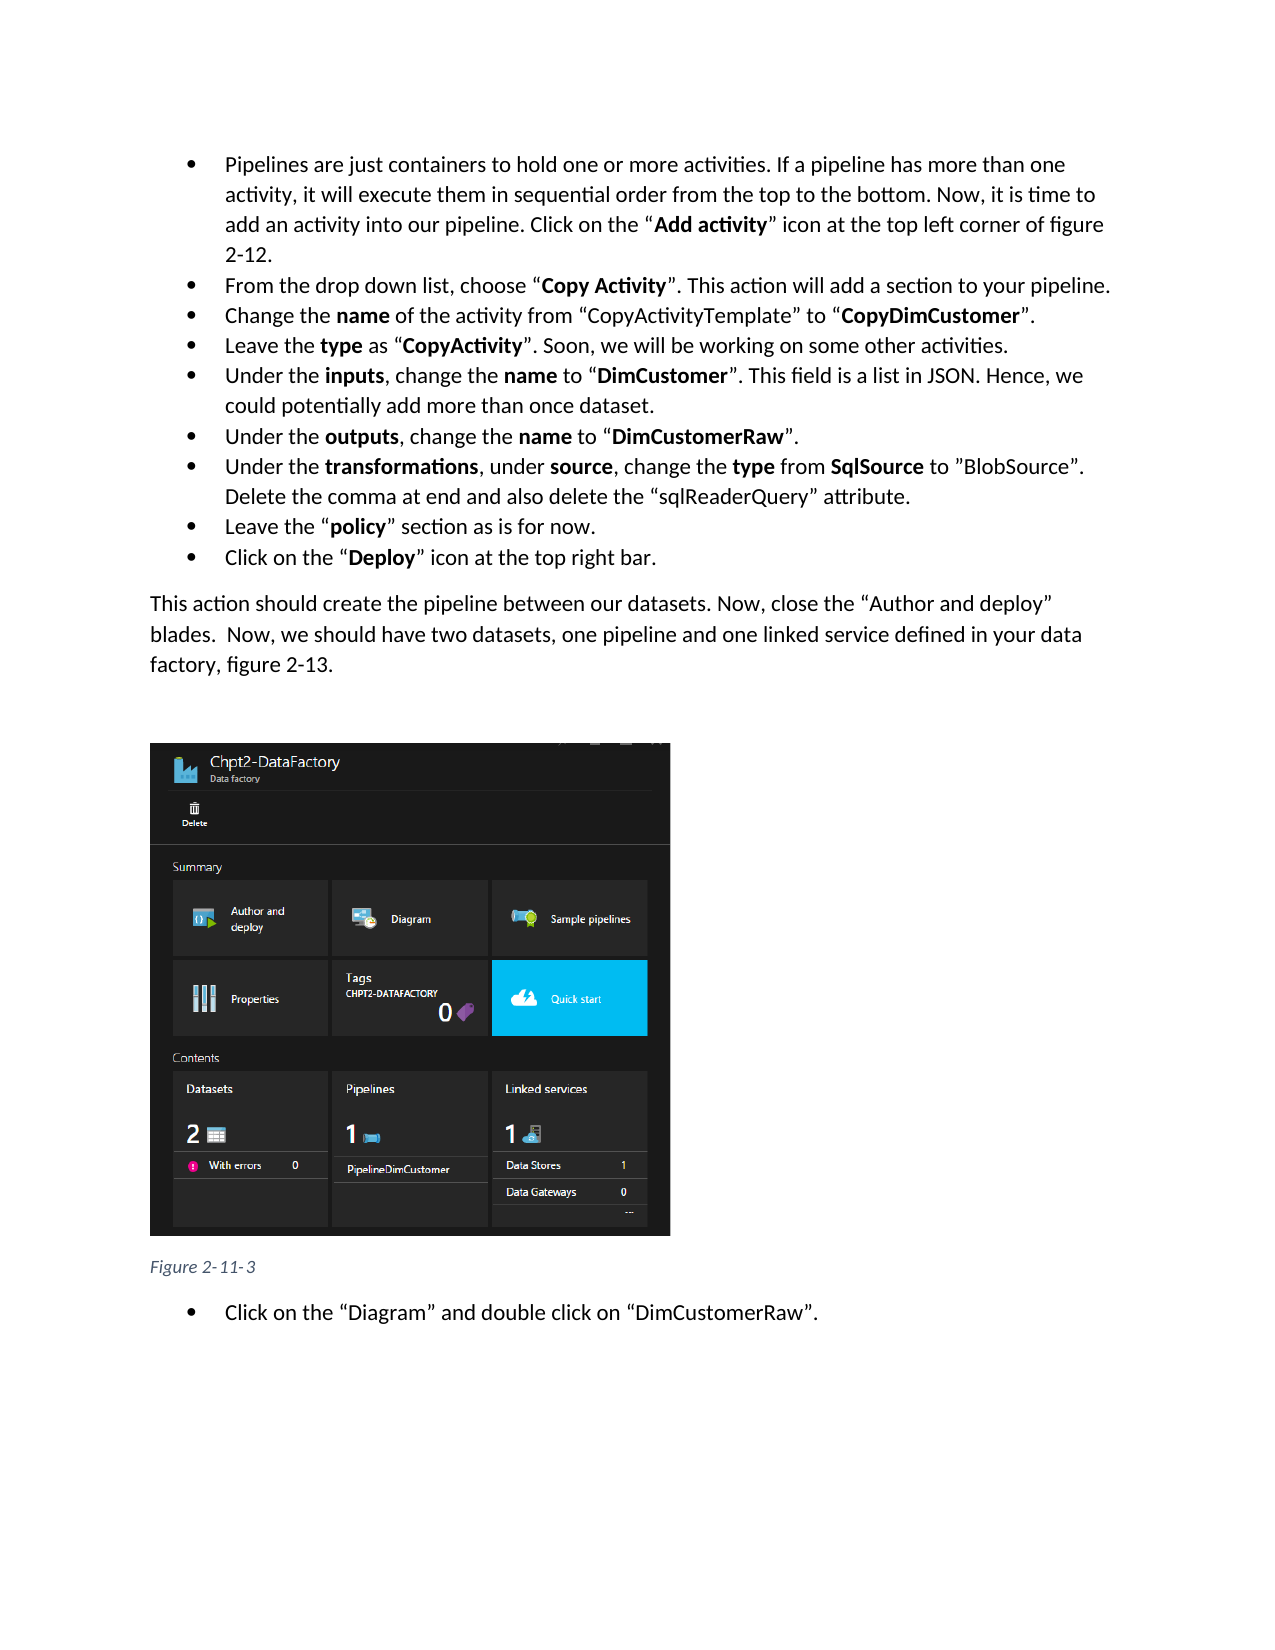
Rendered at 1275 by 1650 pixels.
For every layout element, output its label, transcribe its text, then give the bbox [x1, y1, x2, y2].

list Change the name of the activity from “CopyActivityTemplate” to “CopyDimCustomer”. [187, 301, 1125, 329]
list Pipelines are just containers to hold one or more activities. If a pipeline has more than one activity, it will execute them in sequential order from the top to the bottom. Now, it is time to add an activity into our pipeline. Click on the “Add activity” icon at the top left corner of figure 2-12. [187, 150, 1125, 269]
text Figure 2-11-3 [150, 1255, 1125, 1278]
list Leave the type as “CopyActivity”. Soon, we will be working on some other activities. [187, 331, 1125, 359]
list Leave the “policy” section as is for now. [187, 512, 1125, 541]
list From the drop down list, choose “Copy Activity”. This action will add a section to your pipeline. [187, 271, 1125, 299]
list Click on the “Deploy” icon at the top right bar. [187, 543, 1125, 571]
picture [150, 743, 671, 1236]
list Click on the “Diagram” and double click on “DimCustomerRaw”. [187, 1298, 1125, 1327]
list Under the transformations, under source, change the type from SqlSource to ”BlobSource”. Delete the comma at end and also delete the “sqlReaderQuery” attribute. [187, 452, 1125, 510]
text This action should create the pipeline between our datasets. Now, close the “Author and deploy” blades. Now, we should have two datasets, one pipeline and one linked service defined in your data factory, figure 2-13. [150, 589, 1125, 678]
list Under the outputs, change the name to “DimCustomerRaw”. [187, 422, 1125, 450]
list Under the inputs, change the name to “DimCustomer”. This field is a list in JSON. Hence, we could potentially add more than once dataset. [187, 361, 1125, 420]
